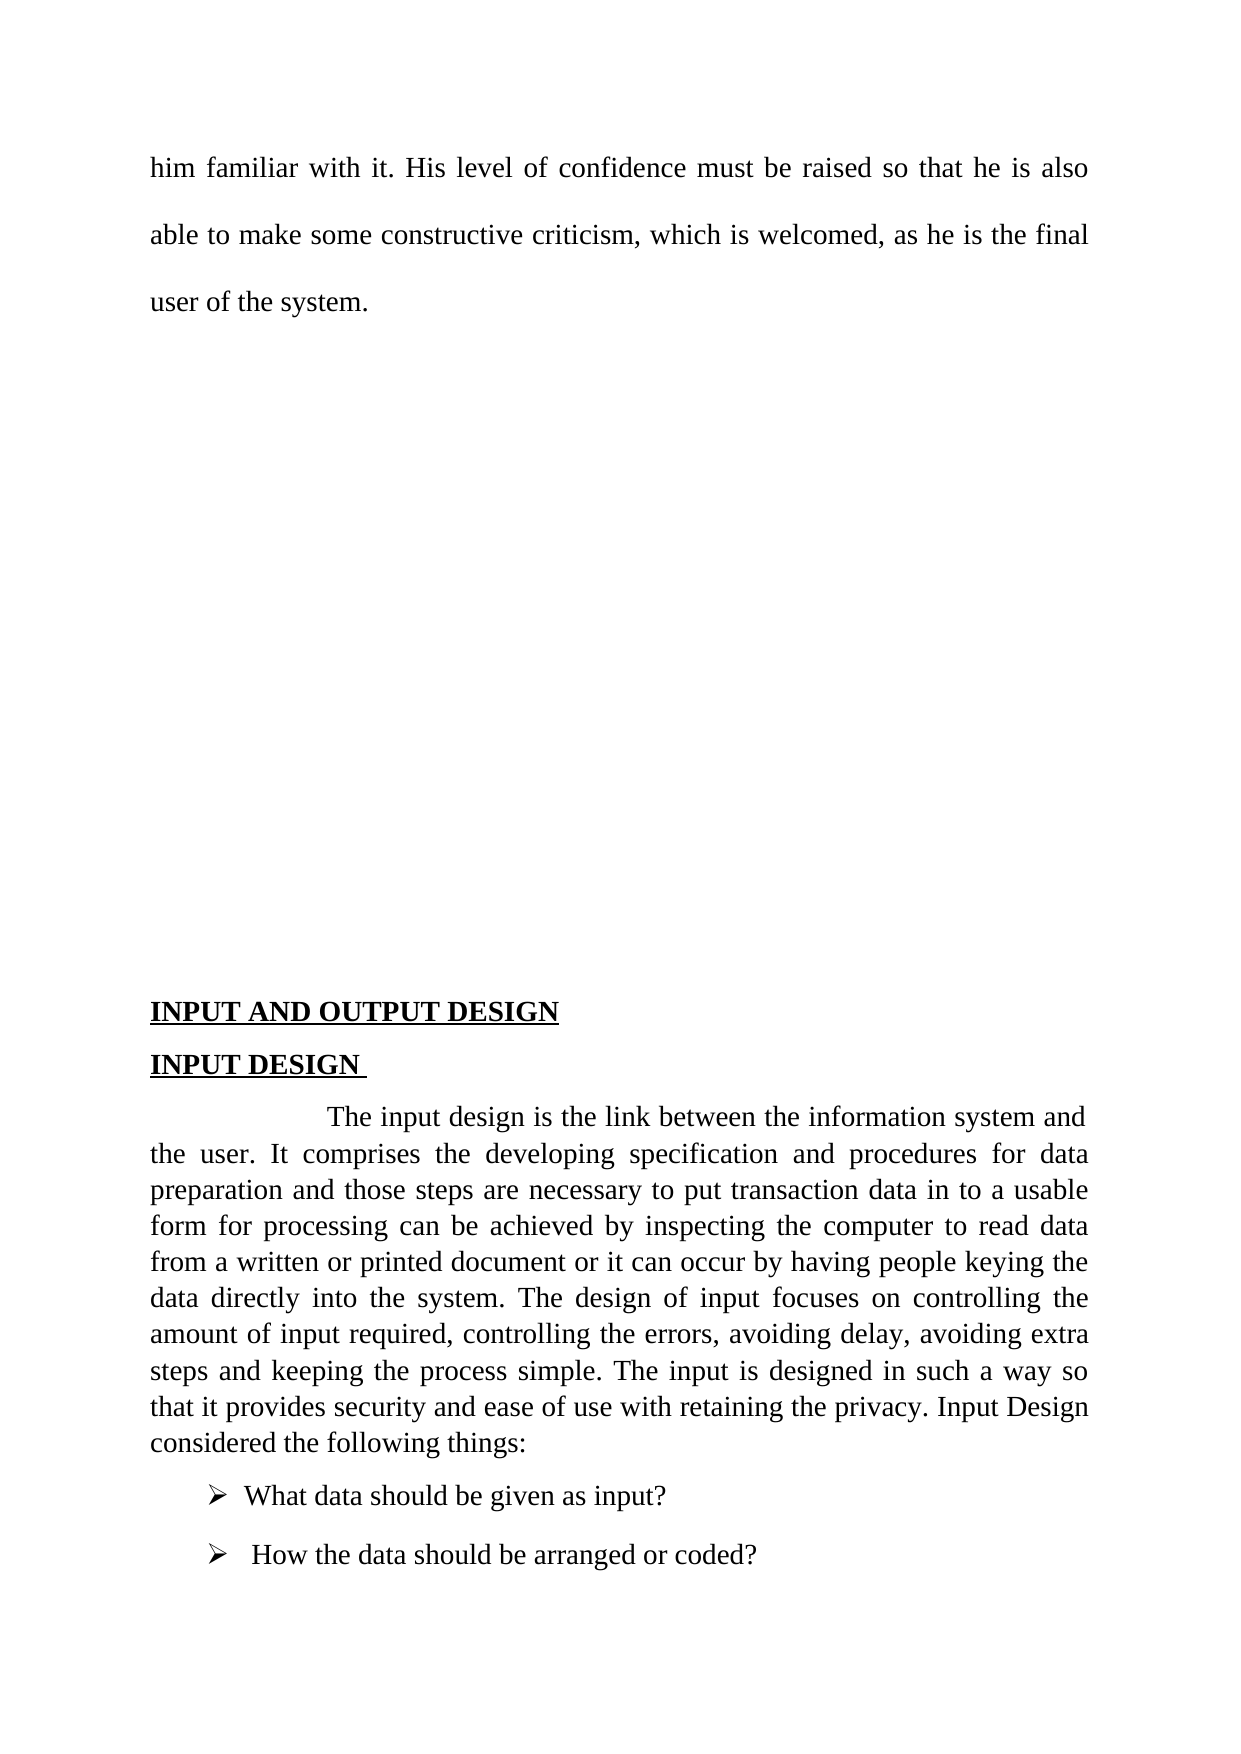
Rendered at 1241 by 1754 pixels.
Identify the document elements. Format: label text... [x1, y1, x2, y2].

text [150, 150, 1090, 318]
text The input design is the link between the information system and the user. It comprises the developing specification and procedures for data preparation and those steps are necessary to put transaction data in to a usable form for processing can be achieved by inspecting the computer to read data from a written or printed document or it can occur by having people keying the data directly into the system. The design of input focuses on controlling the amount of input required, controlling the errors, avoiding delay, avoiding extra steps and keeping the process simple. The input is designed in such a way so that it provides security and ease of use with retaining the privacy. Input Design considered the following things: [150, 1099, 1090, 1458]
list What data should be given as input? [206, 1478, 1090, 1511]
list How the data should be arranged or coded? [206, 1537, 1090, 1571]
text INPUT AND OUTPUT DESIGN [150, 994, 1090, 1027]
text INPUT DESIGN [150, 1047, 1090, 1080]
